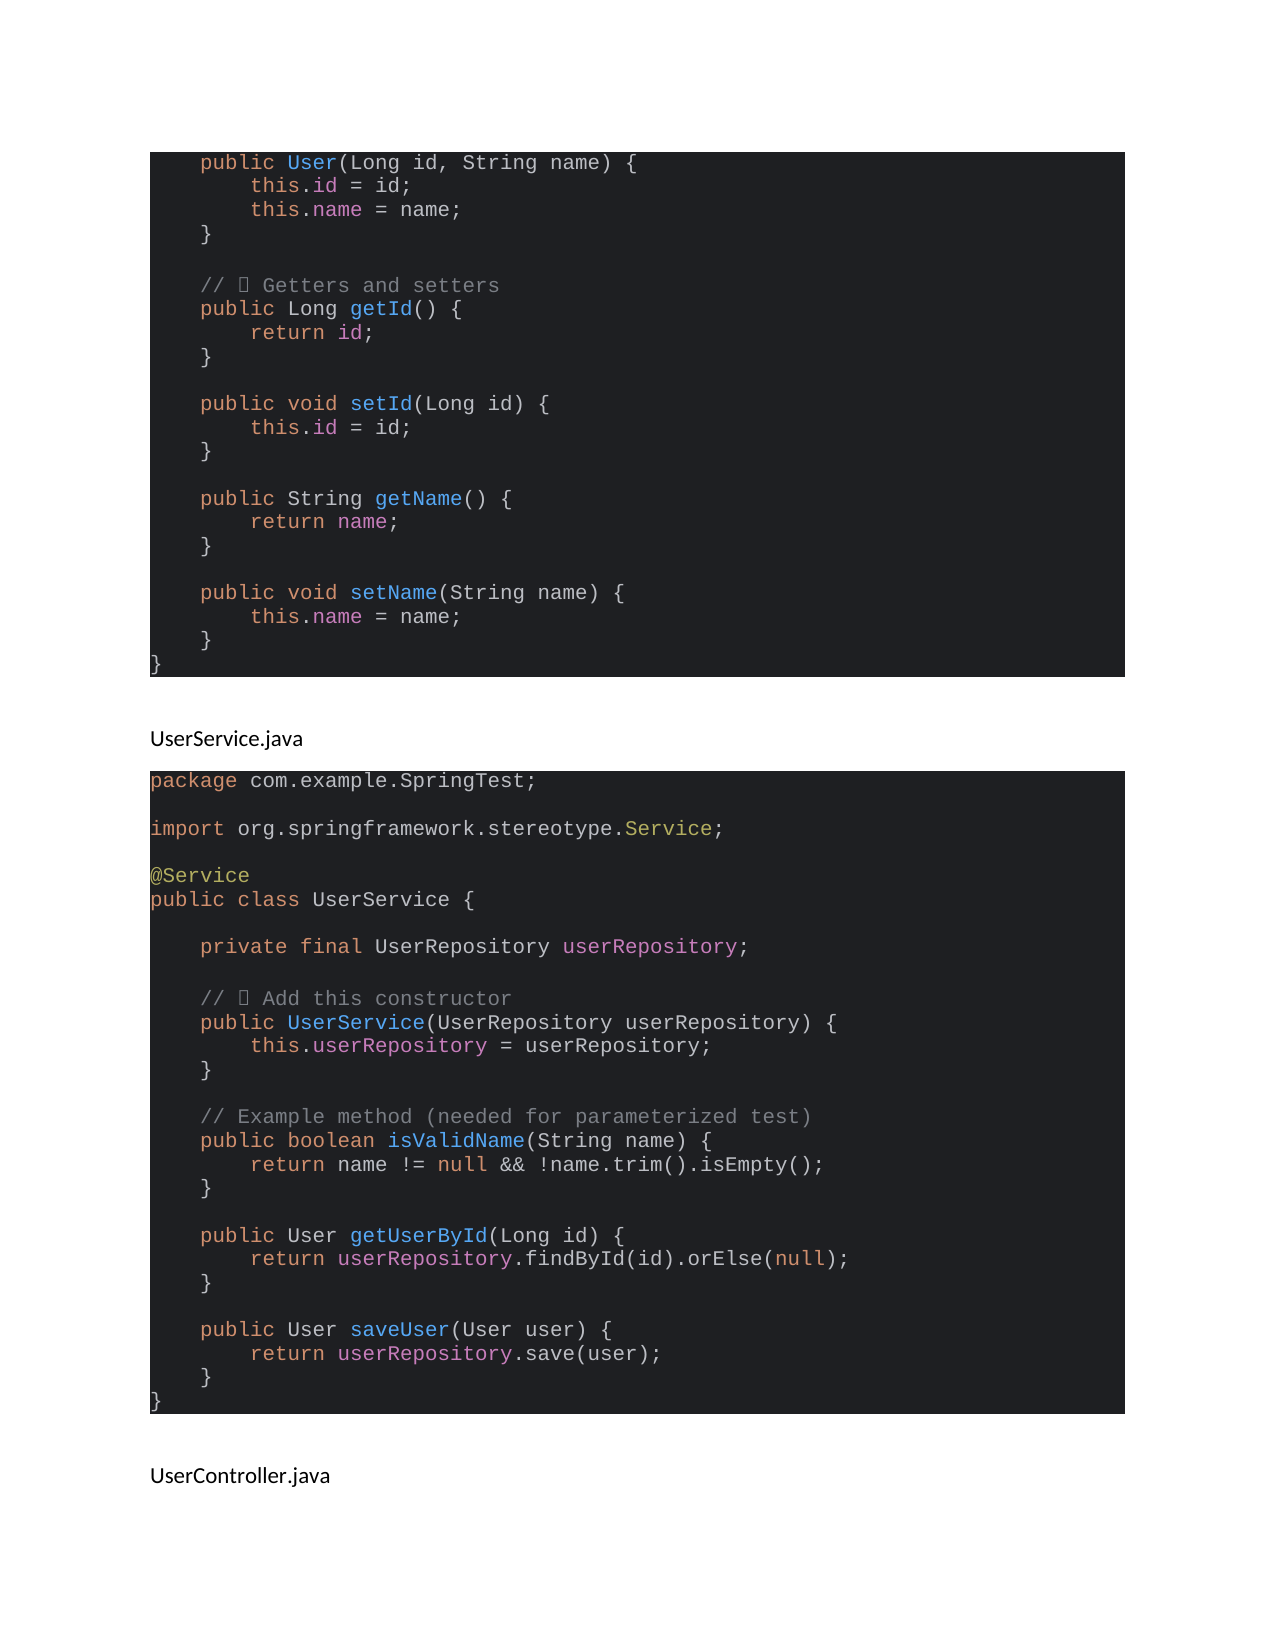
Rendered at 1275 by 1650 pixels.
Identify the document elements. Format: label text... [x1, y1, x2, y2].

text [150, 152, 1125, 677]
text package com.example.SpringTest; import org.springframework.stereotype.Service; @Service public class UserService { private final UserRepository userRepository; // ✅ Add this constructor public UserService(UserRepository userRepository) { this.userRepository = userRepository; } // Example method (needed for parameterized test) public boolean isValidName(String name) { return name != null && !name.trim().isEmpty(); } public User getUserById(Long id) { return userRepository.findById(id).orElse(null); } public User saveUser(User user) { return userRepository.save(user); } } [150, 771, 1125, 1414]
text UserController.java [150, 1461, 1125, 1489]
text UserService.java [150, 724, 1125, 752]
